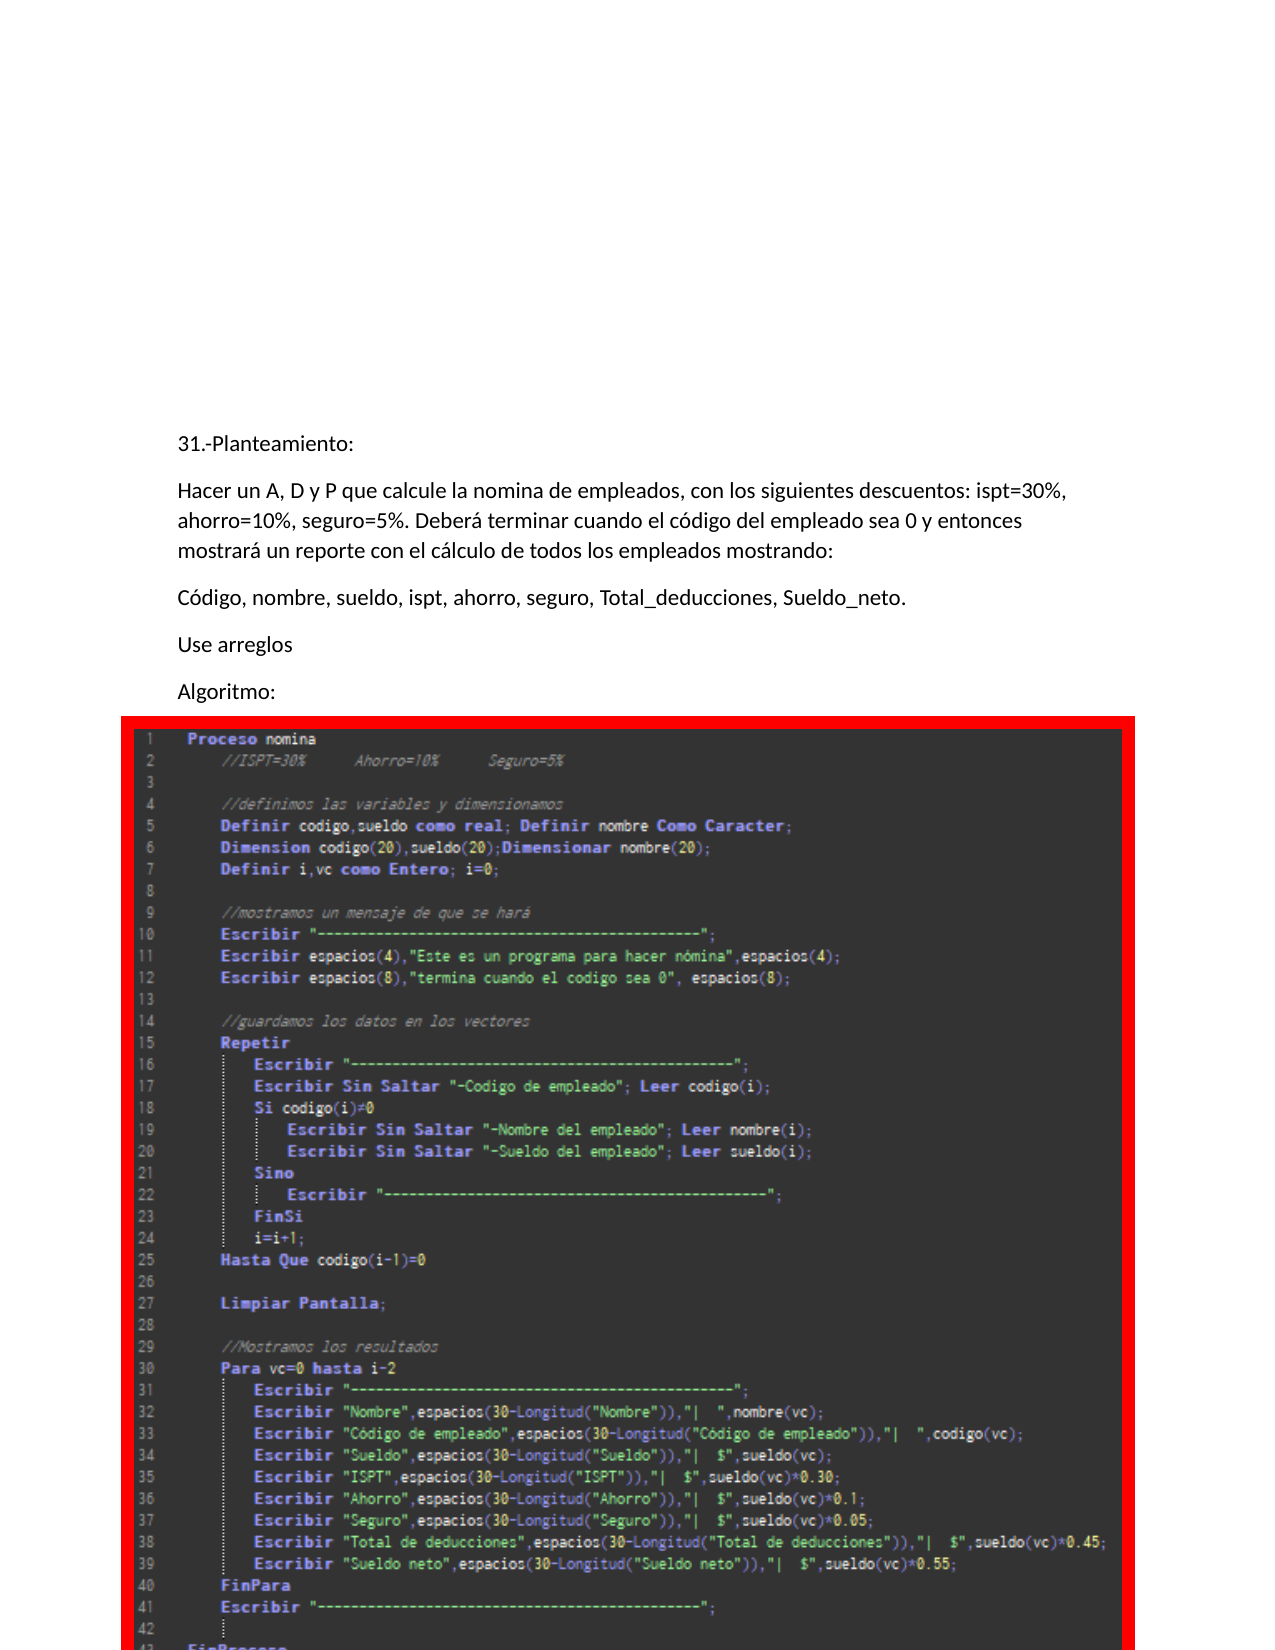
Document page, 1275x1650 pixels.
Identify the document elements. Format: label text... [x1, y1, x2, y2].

text 31.-Planteamiento: [177, 429, 1098, 457]
text Algoritmo: [177, 677, 1098, 705]
picture [134, 729, 1122, 1650]
text Hacer un A, D y P que calcule la nomina de empleados, con los siguientes descuentos: ispt=30%, ahorro=10%, seguro=5%. Deberá terminar cuando el código del empleado sea 0 y entonces mostrará un reporte con el cálculo de todos los empleados mostrando: [177, 476, 1098, 564]
text Use arreglos [177, 630, 1098, 658]
text Código, nombre, sueldo, ispt, ahorro, seguro, Total_deducciones, Sueldo_neto. [177, 583, 1098, 611]
